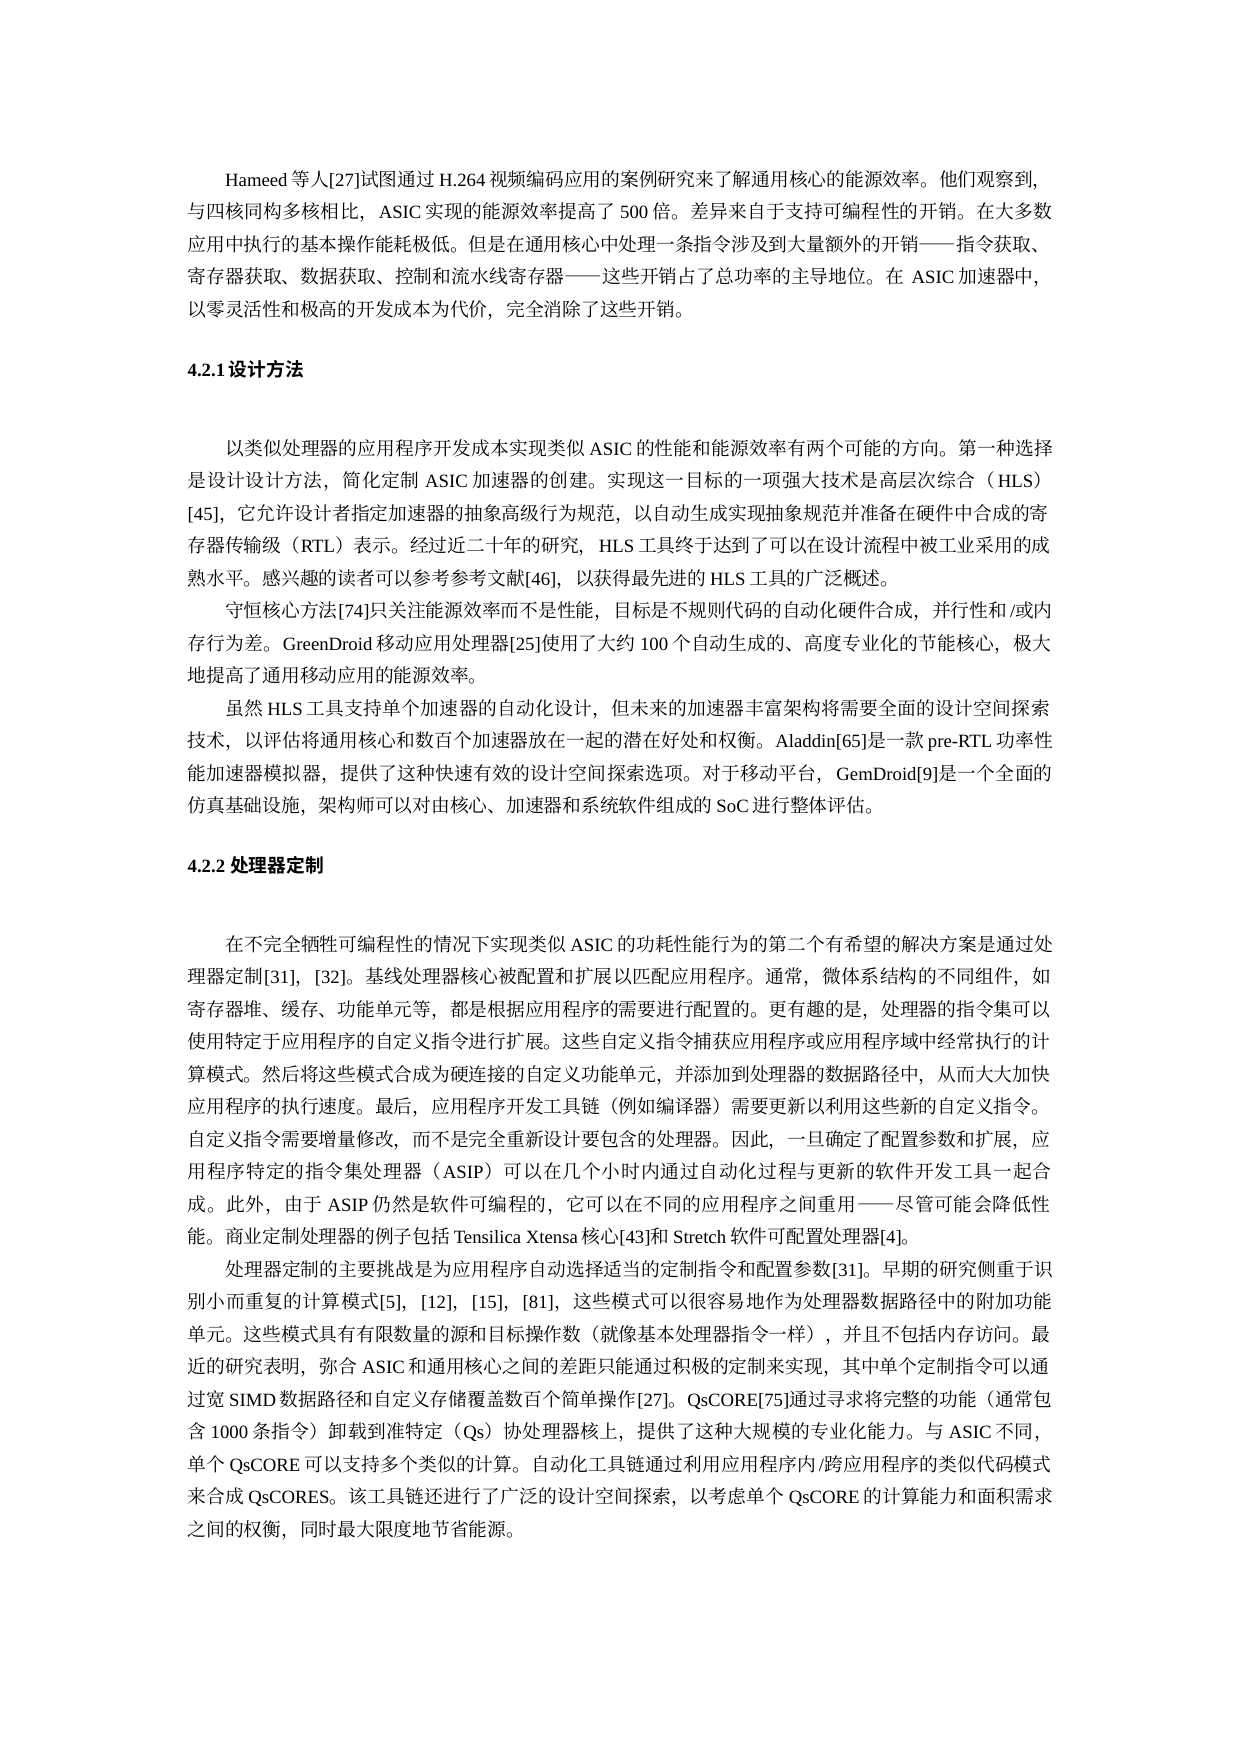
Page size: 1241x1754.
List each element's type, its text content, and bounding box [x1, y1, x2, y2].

text 守恒核心方法[74]只关注能源效率而不是性能，目标是不规则代码的自动化硬件合成，并行性和/或内存行为差。GreenDroid移动应用处理器[25]使用了大约100个自动生成的、高度专业化的节能核心，极大地提高了通用移动应用的能源效率。 [187, 593, 1053, 691]
text 处理器定制的主要挑战是为应用程序自动选择适当的定制指令和配置参数[31]。早期的研究侧重于识别小而重复的计算模式[5]，[12]，[15]，[81]，这些模式可以很容易地作为处理器数据路径中的附加功能单元。这些模式具有有限数量的源和目标操作数（就像基本处理器指令一样），并且不包括内存访问。最近的研究表明，弥合ASIC和通用核心之间的差距只能通过积极的定制来实现，其中单个定制指令可以通过宽SIMD数据路径和自定义存储覆盖数百个简单操作[27]。QsCORE[75]通过寻求将完整的功能（通常包含1000条指令）卸载到准特定（Qs）协处理器核上，提供了这种大规模的专业化能力。与ASIC不同，单个QsCORE可以支持多个类似的计算。自动化工具链通过利用应用程序内/跨应用程序的类似代码模式来合成QsCORES。该工具链还进行了广泛的设计空间探索，以考虑单个QsCORE的计算能力和面积需求之间的权衡，同时最大限度地节省能源。 [187, 1252, 1053, 1544]
text 虽然HLS工具支持单个加速器的自动化设计，但未来的加速器丰富架构将需要全面的设计空间探索技术，以评估将通用核心和数百个加速器放在一起的潜在好处和权衡。Aladdin[65]是一款pre-RTL功率性能加速器模拟器，提供了这种快速有效的设计空间探索选项。对于移动平台，GemDroid[9]是一个全面的仿真基础设施，架构师可以对由核心、加速器和系统软件组成的SoC进行整体评估。 [187, 691, 1053, 821]
text 以类似处理器的应用程序开发成本实现类似ASIC的性能和能源效率有两个可能的方向。第一种选择是设计设计方法，简化定制ASIC加速器的创建。实现这一目标的一项强大技术是高层次综合（HLS）[45]，它允许设计者指定加速器的抽象高级行为规范，以自动生成实现抽象规范并准备在硬件中合成的寄存器传输级（RTL）表示。经过近二十年的研究，HLS工具终于达到了可以在设计流程中被工业采用的成熟水平。感兴趣的读者可以参考参考文献[46]，以获得最先进的HLS工具的广泛概述。 [187, 431, 1053, 593]
subtitle 4.2.2 处理器定制 [187, 848, 1053, 880]
text 在不完全牺牲可编程性的情况下实现类似ASIC的功耗性能行为的第二个有希望的解决方案是通过处理器定制[31]，[32]。基线处理器核心被配置和扩展以匹配应用程序。通常，微体系结构的不同组件，如寄存器堆、缓存、功能单元等，都是根据应用程序的需要进行配置的。更有趣的是，处理器的指令集可以使用特定于应用程序的自定义指令进行扩展。这些自定义指令捕获应用程序或应用程序域中经常执行的计算模式。然后将这些模式合成为硬连接的自定义功能单元，并添加到处理器的数据路径中，从而大大加快应用程序的执行速度。最后，应用程序开发工具链（例如编译器）需要更新以利用这些新的自定义指令。自定义指令需要增量修改，而不是完全重新设计要包含的处理器。因此，一旦确定了配置参数和扩展，应用程序特定的指令集处理器（ASIP）可以在几个小时内通过自动化过程与更新的软件开发工具一起合成。此外，由于ASIP仍然是软件可编程的，它可以在不同的应用程序之间重用——尽管可能会降低性能。商业定制处理器的例子包括Tensilica Xtensa核心[43]和Stretch软件可配置处理器[4]。 [187, 927, 1053, 1252]
subtitle 4.2.1设计方法 [187, 352, 1053, 384]
text Hameed等人[27]试图通过H.264视频编码应用的案例研究来了解通用核心的能源效率。他们观察到，与四核同构多核相比，ASIC实现的能源效率提高了500倍。差异来自于支持可编程性的开销。在大多数应用中执行的基本操作能耗极低。但是在通用核心中处理一条指令涉及到大量额外的开销——指令获取、寄存器获取、数据获取、控制和流水线寄存器——这些开销占了总功率的主导地位。在ASIC加速器中，以零灵活性和极高的开发成本为代价，完全消除了这些开销。 [187, 162, 1053, 324]
